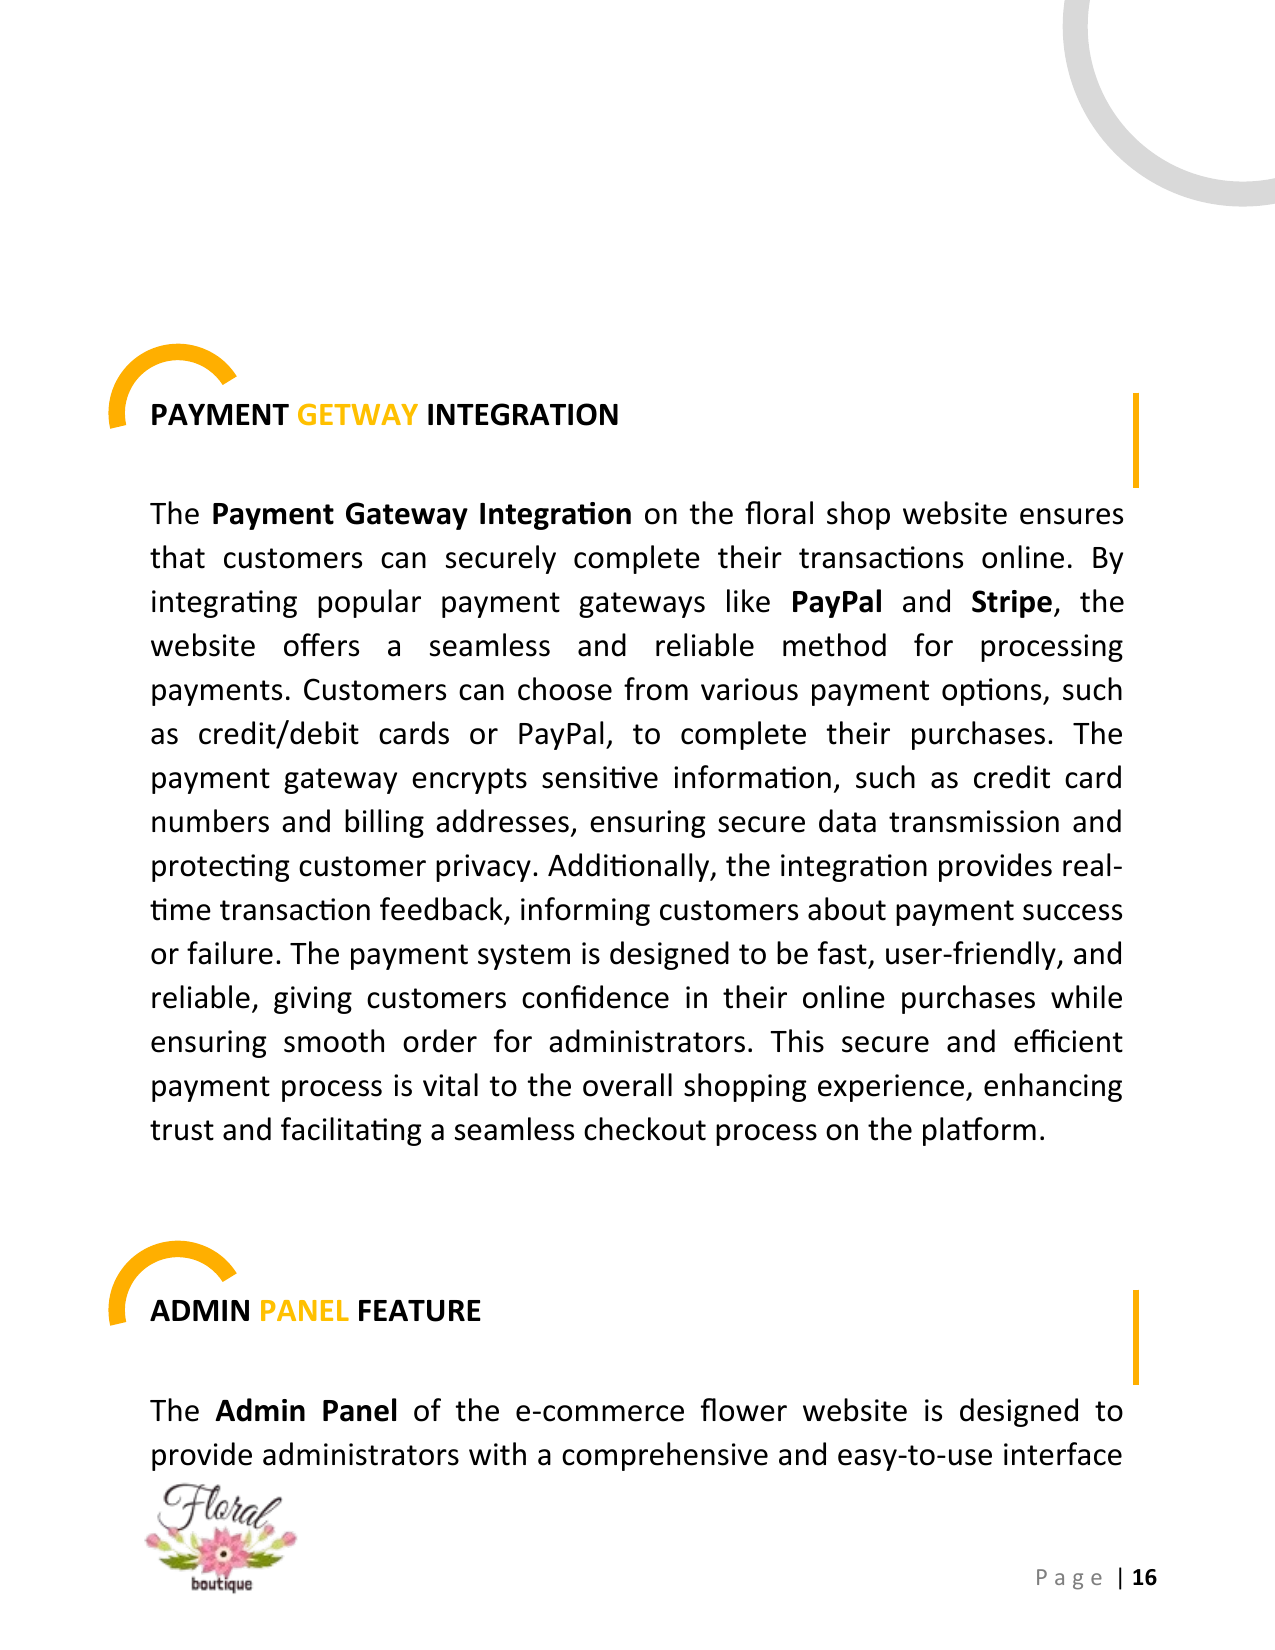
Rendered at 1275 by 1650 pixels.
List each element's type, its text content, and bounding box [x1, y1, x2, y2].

text The Payment Gateway Integration on the floral shop website ensures that customers can securely complete their transactions online. By integrating popular payment gateways like PayPal and Stripe, the website offers a seamless and reliable method for processing payments. Customers can choose from various payment options, such as credit/debit cards or PayPal, to complete their purchases. The payment gateway encrypts sensitive information, such as credit card numbers and billing addresses, ensuring secure data transmission and protecting customer privacy. Additionally, the integration provides real-time transaction feedback, informing customers about payment success or failure. The payment system is designed to be fast, user-friendly, and reliable, giving customers confidence in their online purchases while ensuring smooth order for administrators. This secure and efficient payment process is vital to the overall shopping experience, enhancing trust and facilitating a seamless checkout process on the platform. [150, 492, 1125, 1148]
subtitle payment getway integration [150, 392, 1138, 488]
picture [142, 1472, 302, 1600]
subtitle admin panel feature [150, 1289, 1138, 1385]
